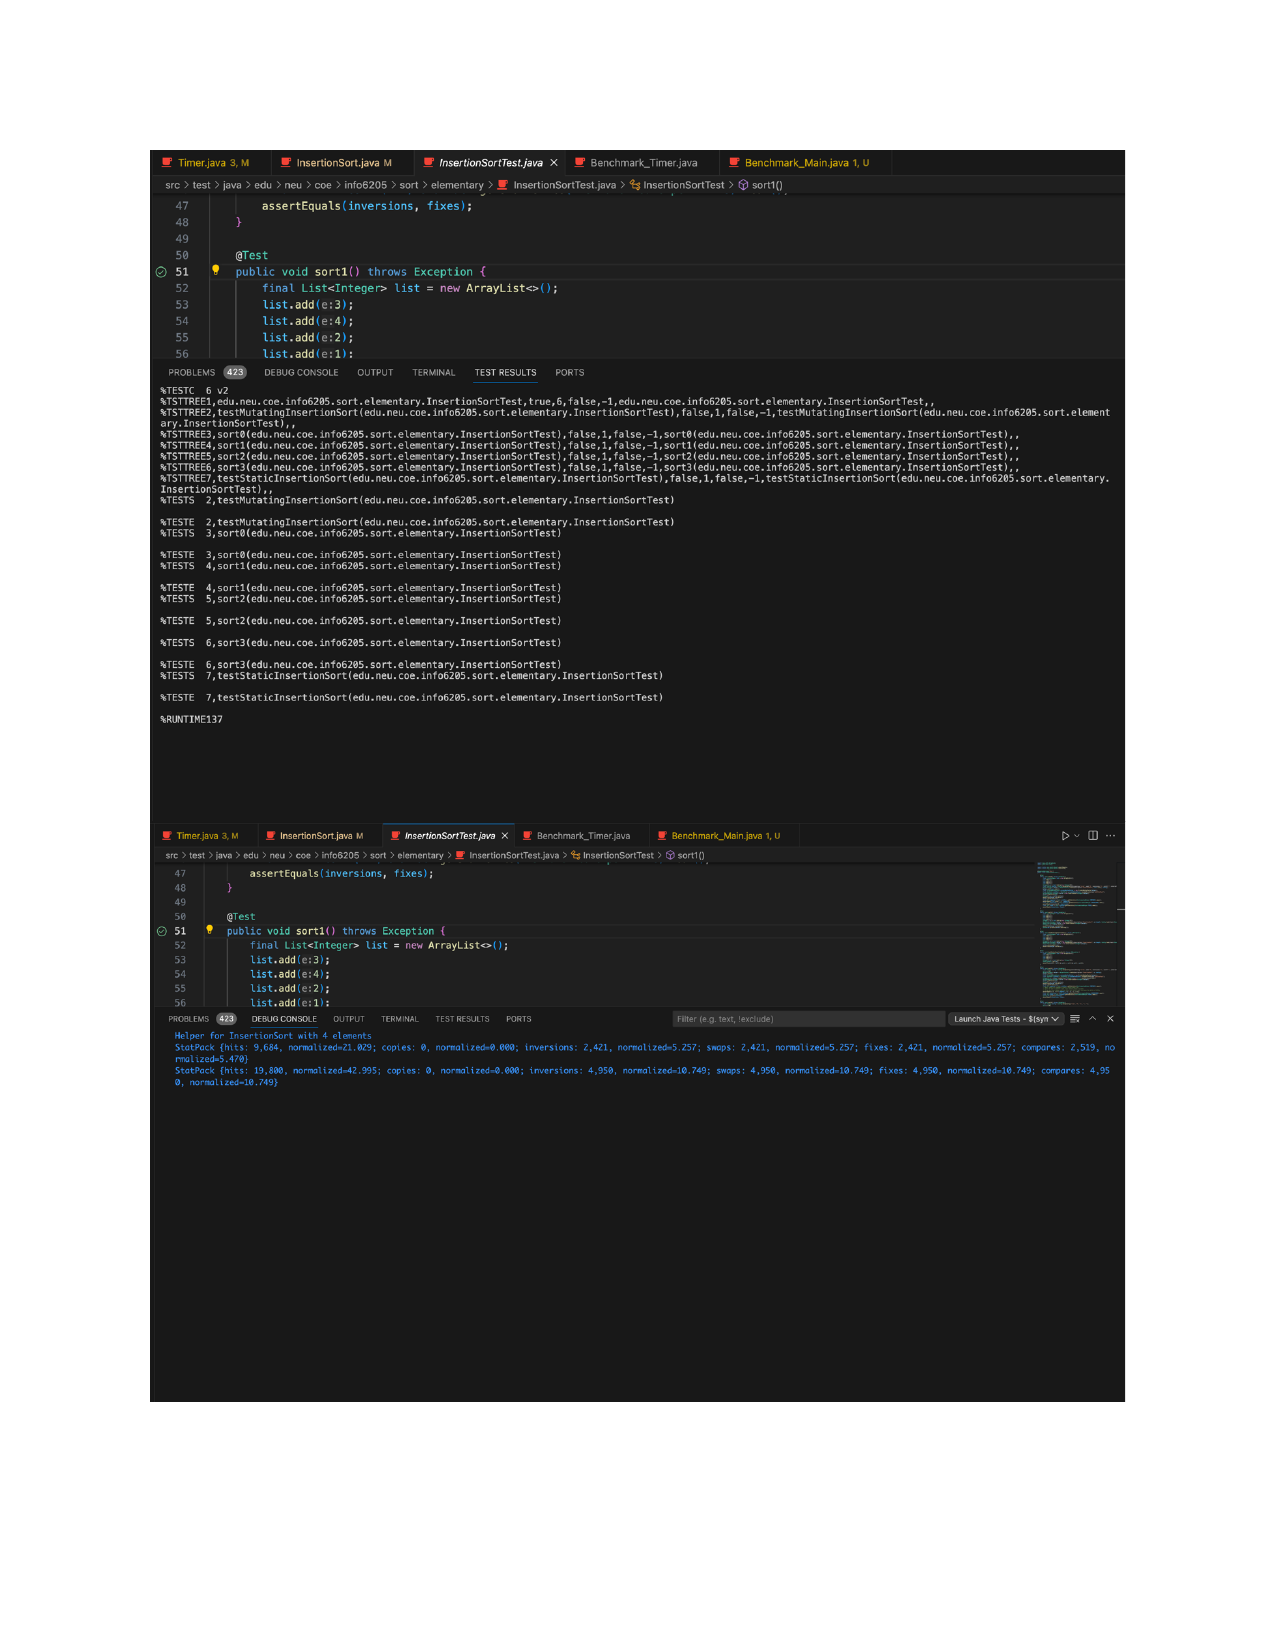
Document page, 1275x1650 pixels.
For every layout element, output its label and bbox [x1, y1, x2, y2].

picture [150, 150, 1125, 1402]
